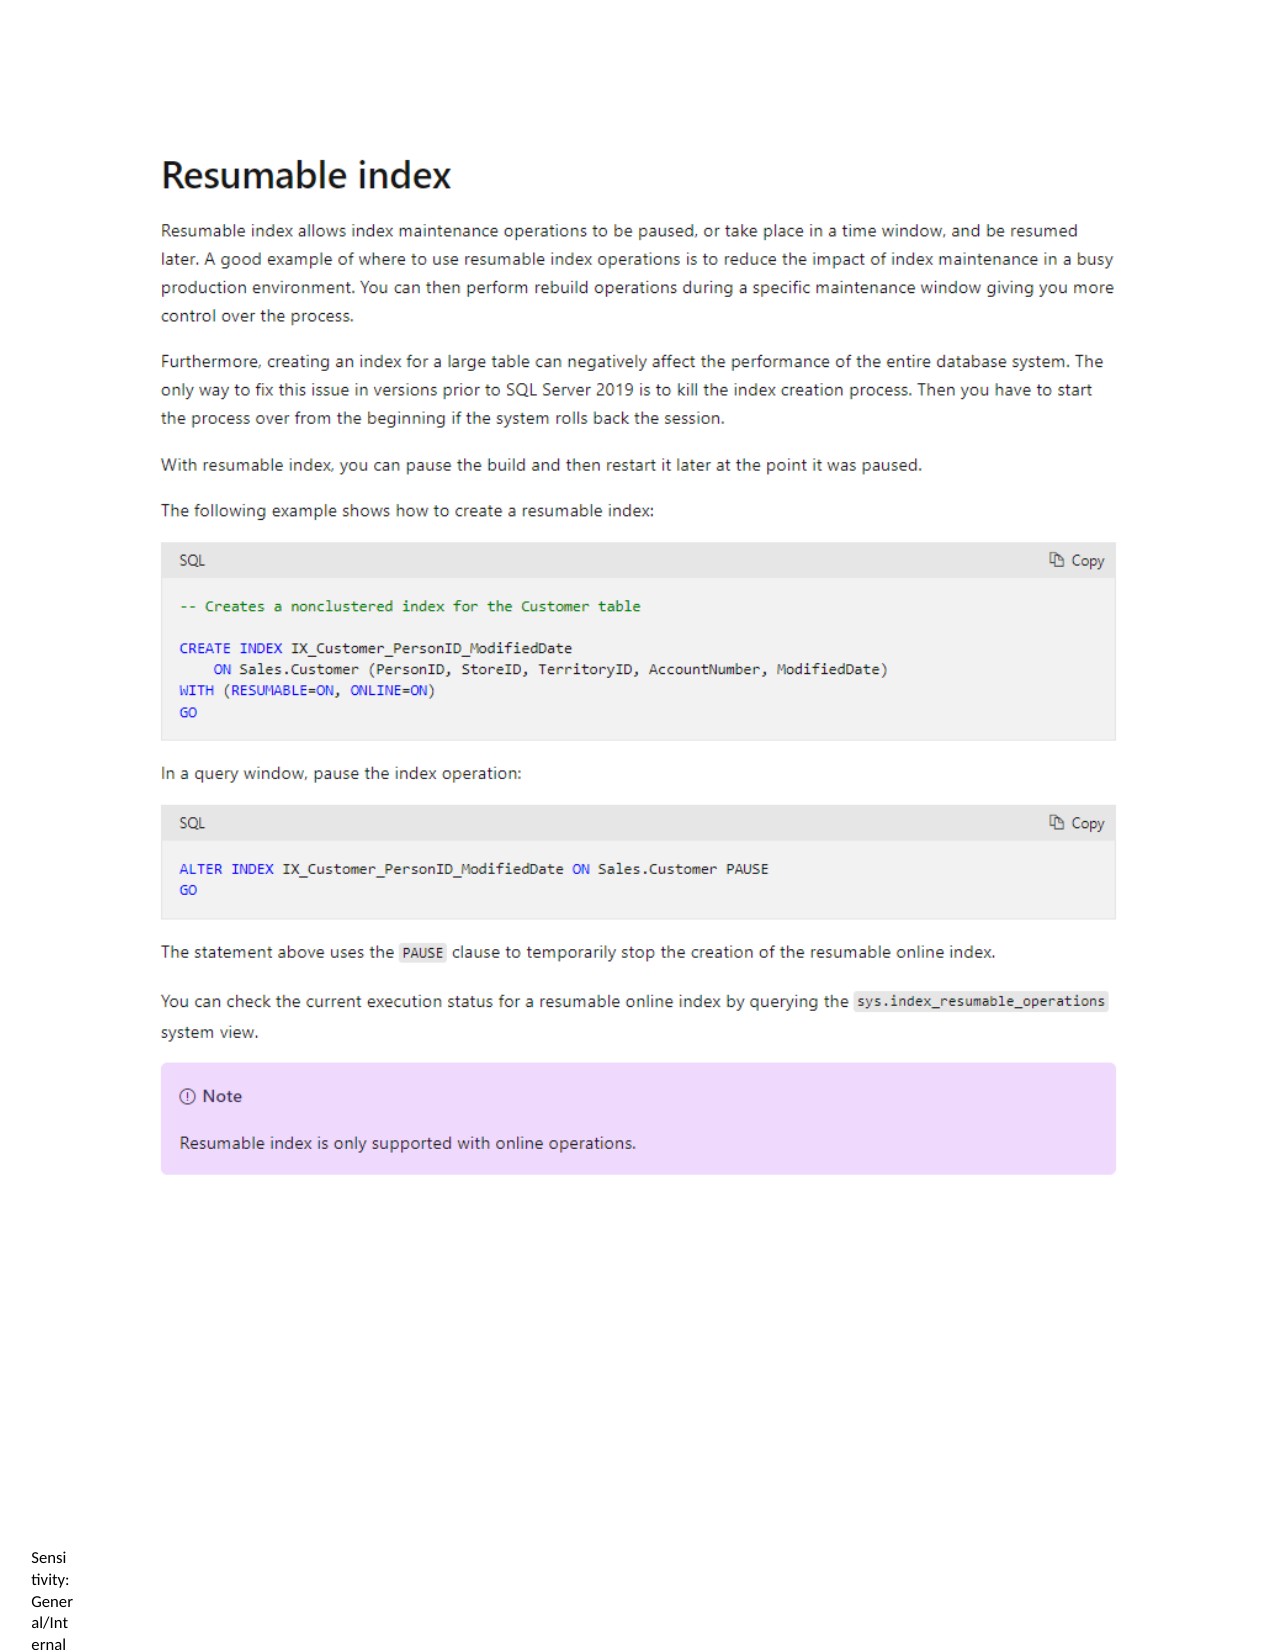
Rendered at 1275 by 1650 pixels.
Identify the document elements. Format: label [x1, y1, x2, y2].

picture [150, 150, 1125, 1186]
